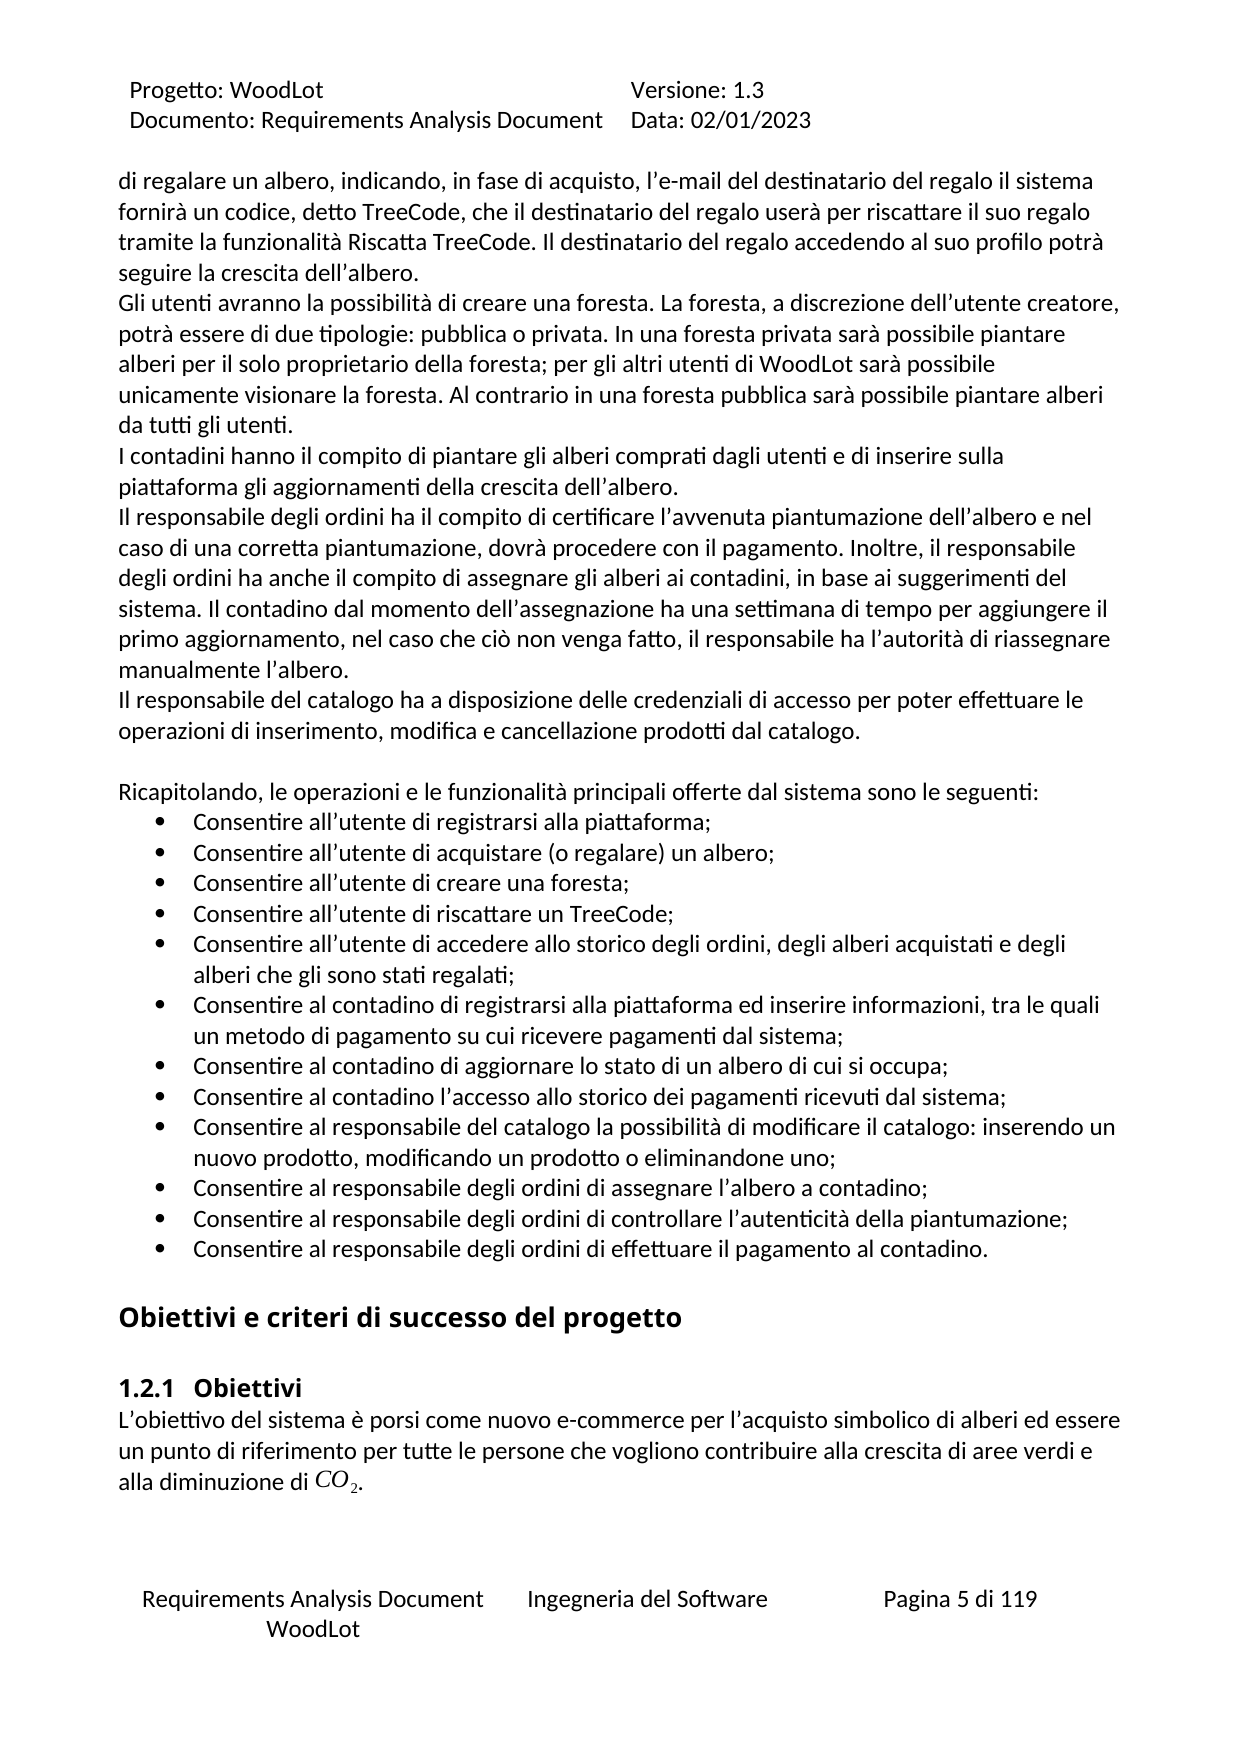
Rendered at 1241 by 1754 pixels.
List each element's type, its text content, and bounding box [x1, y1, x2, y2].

text Ricapitolando, le operazioni e le funzionalità principali offerte dal sistema sono le seguenti: [118, 776, 1122, 806]
list Consentire all’utente di registrarsi alla piattaforma; [156, 806, 1122, 837]
text Il responsabile del catalogo ha a disposizione delle credenziali di accesso per poter effettuare le operazioni di inserimento, modifica e cancellazione prodotti dal catalogo. [118, 684, 1122, 745]
text Il responsabile degli ordini ha il compito di certificare l’avvenuta piantumazione dell’albero e nel caso di una corretta piantumazione, dovrà procedere con il pagamento. Inoltre, il responsabile degli ordini ha anche il compito di assegnare gli alberi ai contadini, in base ai suggerimenti del sistema. Il contadino dal momento dell’assegnazione ha una settimana di tempo per aggiungere il primo aggiornamento, nel caso che ciò non venga fatto, il responsabile ha l’autorità di riassegnare manualmente l’albero. [118, 501, 1122, 684]
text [118, 165, 1122, 287]
list Consentire all’utente di acquistare (o regalare) un albero; [156, 837, 1122, 867]
list Consentire al contadino l’accesso allo storico dei pagamenti ricevuti dal sistema; [156, 1081, 1122, 1112]
text L’obiettivo del sistema è porsi come nuovo e-commerce per l’acquisto simbolico di alberi ed essere un punto di riferimento per tutte le persone che vogliono contribuire alla crescita di aree verdi e alla diminuzione di . [118, 1404, 1122, 1497]
list Consentire al contadino di aggiornare lo stato di un albero di cui si occupa; [156, 1051, 1122, 1081]
list Consentire al contadino di registrarsi alla piattaforma ed inserire informazioni, tra le quali un metodo di pagamento su cui ricevere pagamenti dal sistema; [156, 989, 1122, 1051]
list Consentire al responsabile degli ordini di effettuare il pagamento al contadino. [156, 1234, 1122, 1264]
text I contadini hanno il compito di piantare gli alberi comprati dagli utenti e di inserire sulla piattaforma gli aggiornamenti della crescita dell’albero. [118, 440, 1122, 501]
list Consentire al responsabile degli ordini di controllare l’autenticità della piantumazione; [156, 1203, 1122, 1234]
list Consentire al responsabile del catalogo la possibilità di modificare il catalogo: inserendo un nuovo prodotto, modificando un prodotto o eliminandone uno; [156, 1112, 1122, 1173]
subtitle Obiettivi e criteri di successo del progetto [118, 1299, 1122, 1336]
list Consentire all’utente di riscattare un TreeCode; [156, 898, 1122, 928]
text Gli utenti avranno la possibilità di creare una foresta. La foresta, a discrezione dell’utente creatore, potrà essere di due tipologie: pubblica o privata. In una foresta privata sarà possibile piantare alberi per il solo proprietario della foresta; per gli altri utenti di WoodLot sarà possibile unicamente visionare la foresta. Al contrario in una foresta pubblica sarà possibile piantare alberi da tutti gli utenti. [118, 287, 1122, 440]
list Consentire all’utente di creare una foresta; [156, 867, 1122, 898]
list Consentire all’utente di accedere allo storico degli ordini, degli alberi acquistati e degli alberi che gli sono stati regalati; [156, 928, 1122, 989]
subtitle Obiettivi [118, 1370, 1122, 1404]
list Consentire al responsabile degli ordini di assegnare l’albero a contadino; [156, 1173, 1122, 1203]
